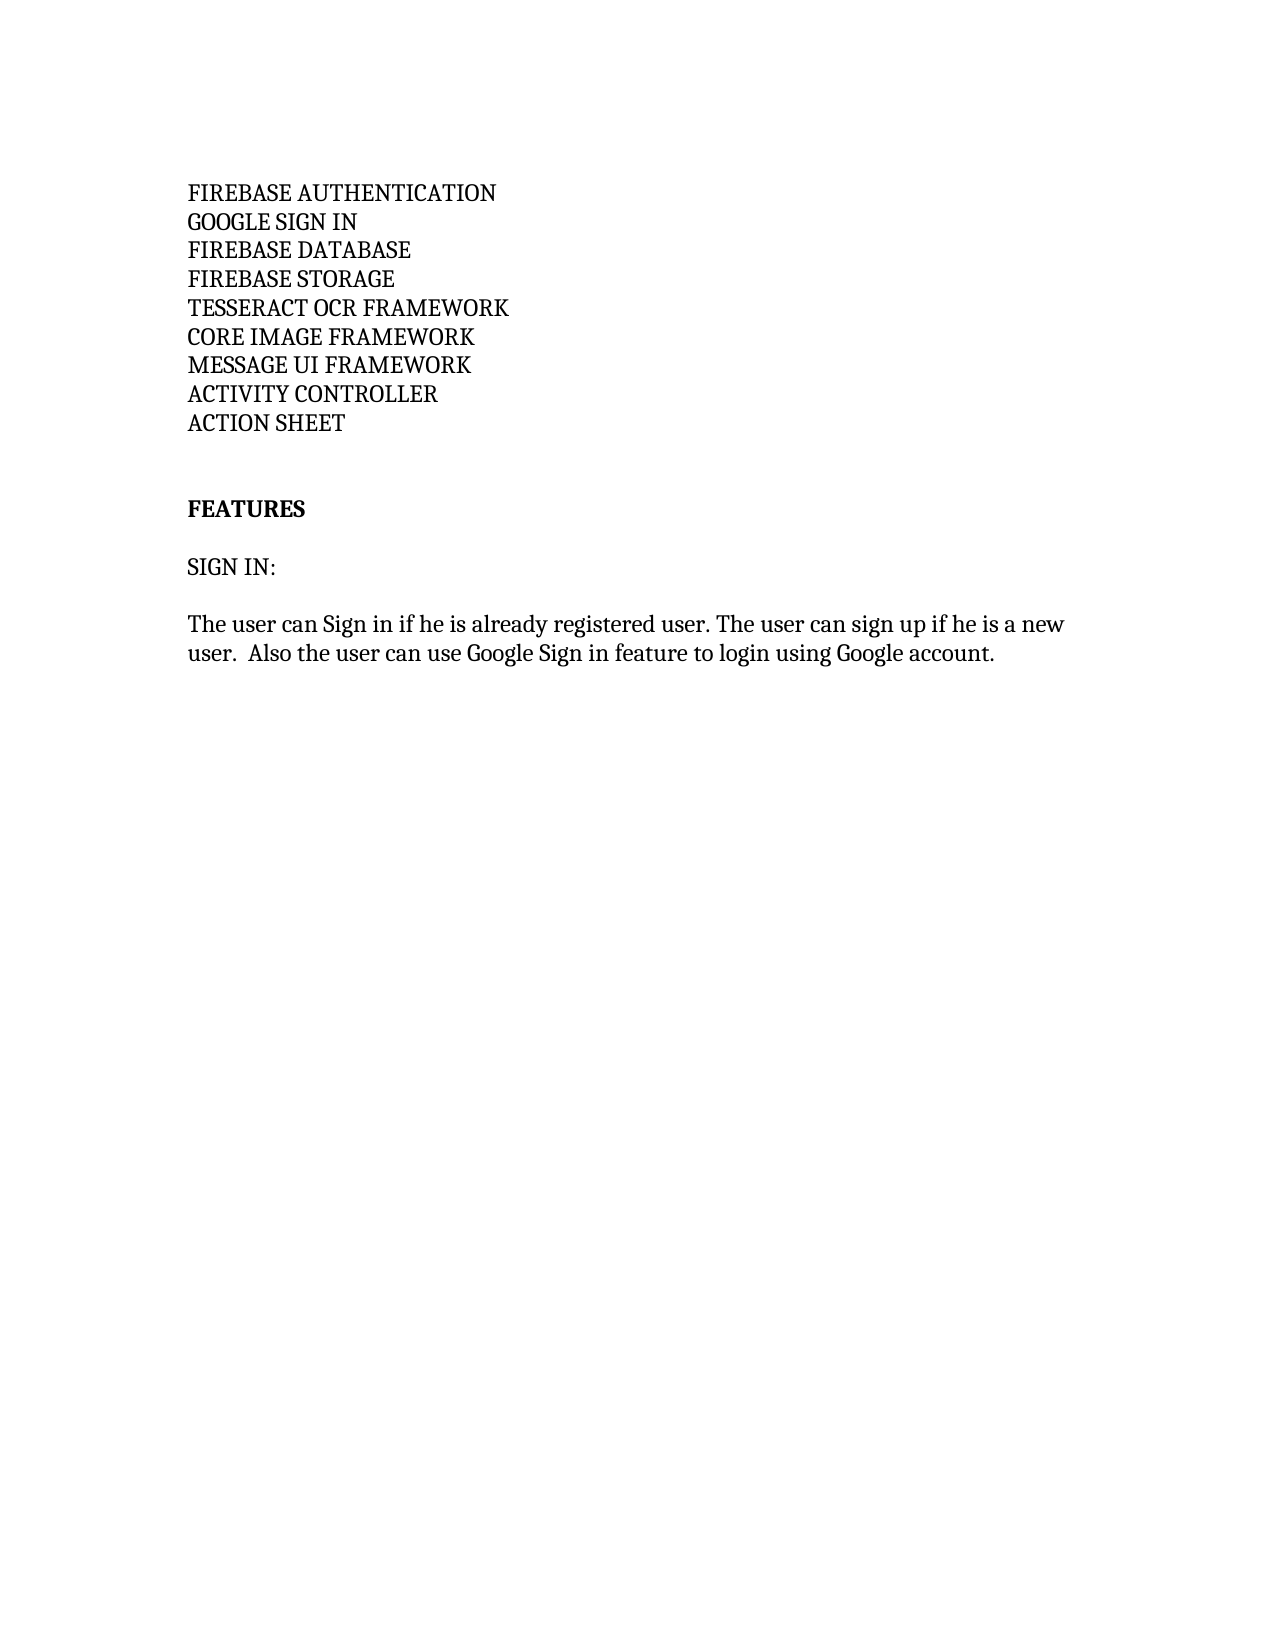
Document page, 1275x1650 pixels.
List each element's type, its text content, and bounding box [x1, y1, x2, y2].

text FIREBASE AUTHENTICATION [187, 179, 1087, 207]
text TESSERACT OCR FRAMEWORK [187, 294, 1087, 322]
text CORE IMAGE FRAMEWORK [187, 322, 1087, 351]
text FIREBASE STORAGE [187, 265, 1087, 294]
text The user can Sign in if he is already registered user. The user can sign up if he is a new user. Also the user can use Google Sign in feature to login using Google account. [187, 610, 1087, 667]
text MESSAGE UI FRAMEWORK [187, 351, 1087, 380]
text ACTIVITY CONTROLLER [187, 380, 1087, 409]
text GOOGLE SIGN IN [187, 207, 1087, 236]
text SIGN IN: [187, 552, 1087, 581]
text ACTION SHEET [187, 409, 1087, 437]
text FEATURES [187, 495, 1087, 524]
text FIREBASE DATABASE [187, 236, 1087, 265]
